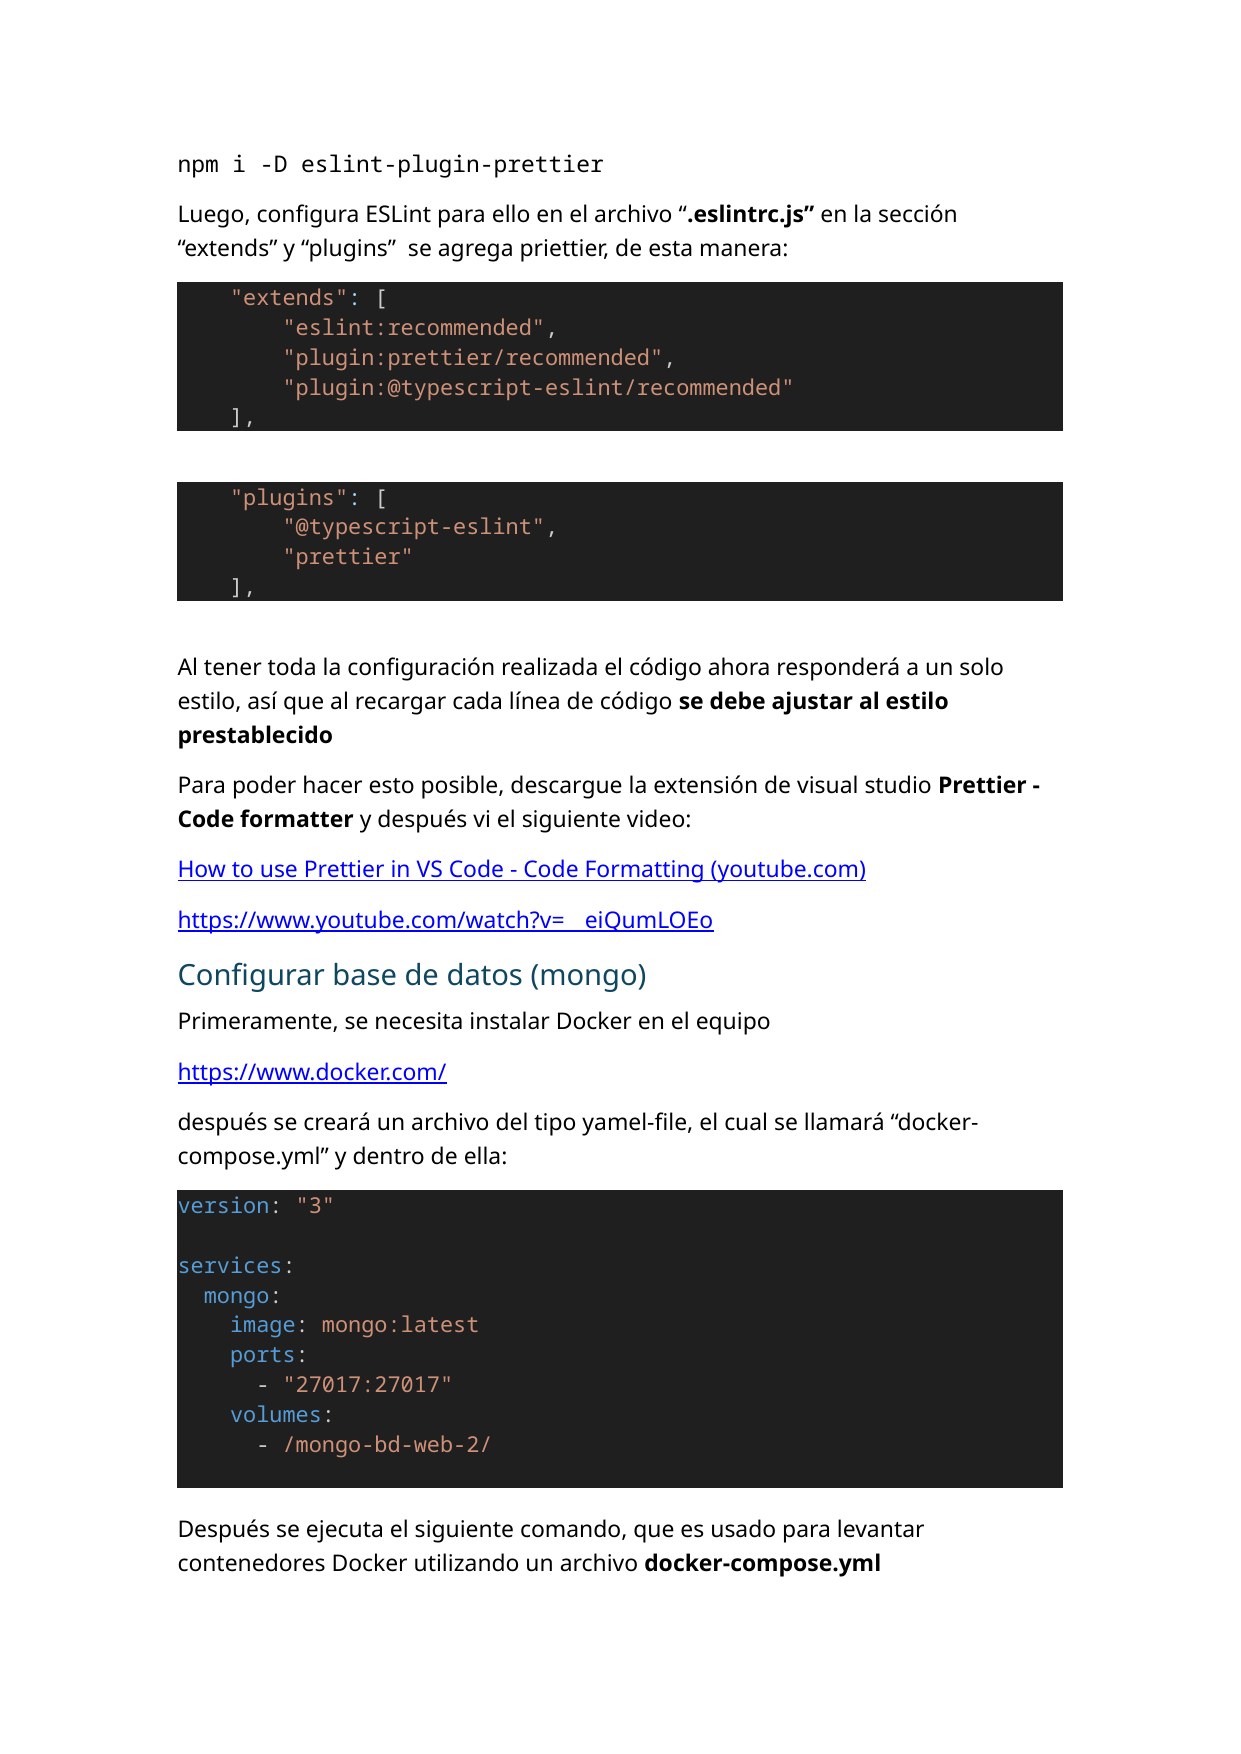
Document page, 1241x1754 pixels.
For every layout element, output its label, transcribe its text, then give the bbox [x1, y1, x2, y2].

text services: [177, 1250, 1063, 1279]
text Para poder hacer esto posible, descargue la extensión de visual studio Prettier - Code formatter y después vi el siguiente video: [177, 769, 1063, 834]
text https://www.docker.com/ [177, 1056, 1063, 1087]
text Al tener toda la configuración realizada el código ahora responderá a un solo estilo, así que al recargar cada línea de código se debe ajustar al estilo prestablecido [177, 651, 1063, 750]
text - "27017:27017" [177, 1369, 1063, 1399]
text https://www.youtube.com/watch?v=__eiQumLOEo [177, 904, 1063, 935]
text image: mongo:latest [177, 1309, 1063, 1339]
text Luego, configura ESLint para ello en el archivo “.eslintrc.js” en la sección “extends” y “plugins” se agrega priettier, de esta manera: [177, 198, 1063, 263]
text "eslint:recommended", [177, 312, 1063, 342]
text "extends": [ [177, 282, 1063, 312]
text version: "3" [177, 1190, 1063, 1220]
text npm i -D eslint-plugin-prettier [177, 148, 1063, 179]
text "plugin:@typescript-eslint/recommended" [177, 372, 1063, 401]
subtitle Configurar base de datos (mongo) [177, 954, 1063, 994]
text "@typescript-eslint", [177, 511, 1063, 541]
text "plugins": [ [177, 482, 1063, 511]
text ], [177, 571, 1063, 601]
text How to use Prettier in VS Code - Code Formatting (youtube.com) [177, 853, 1063, 884]
text "prettier" [177, 541, 1063, 571]
text - /mongo-bd-web-2/ [177, 1428, 1063, 1458]
text mongo: [177, 1279, 1063, 1309]
text Después se ejecuta el siguiente comando, que es usado para levantar contenedores Docker utilizando un archivo docker-compose.yml [177, 1513, 1063, 1578]
text ], [177, 401, 1063, 431]
text volumes: [177, 1399, 1063, 1428]
text "plugin:prettier/recommended", [177, 342, 1063, 372]
text después se creará un archivo del tipo yamel-file, el cual se llamará “docker-compose.yml” y dentro de ella: [177, 1106, 1063, 1171]
text ports: [177, 1339, 1063, 1369]
text Primeramente, se necesita instalar Docker en el equipo [177, 1005, 1063, 1036]
